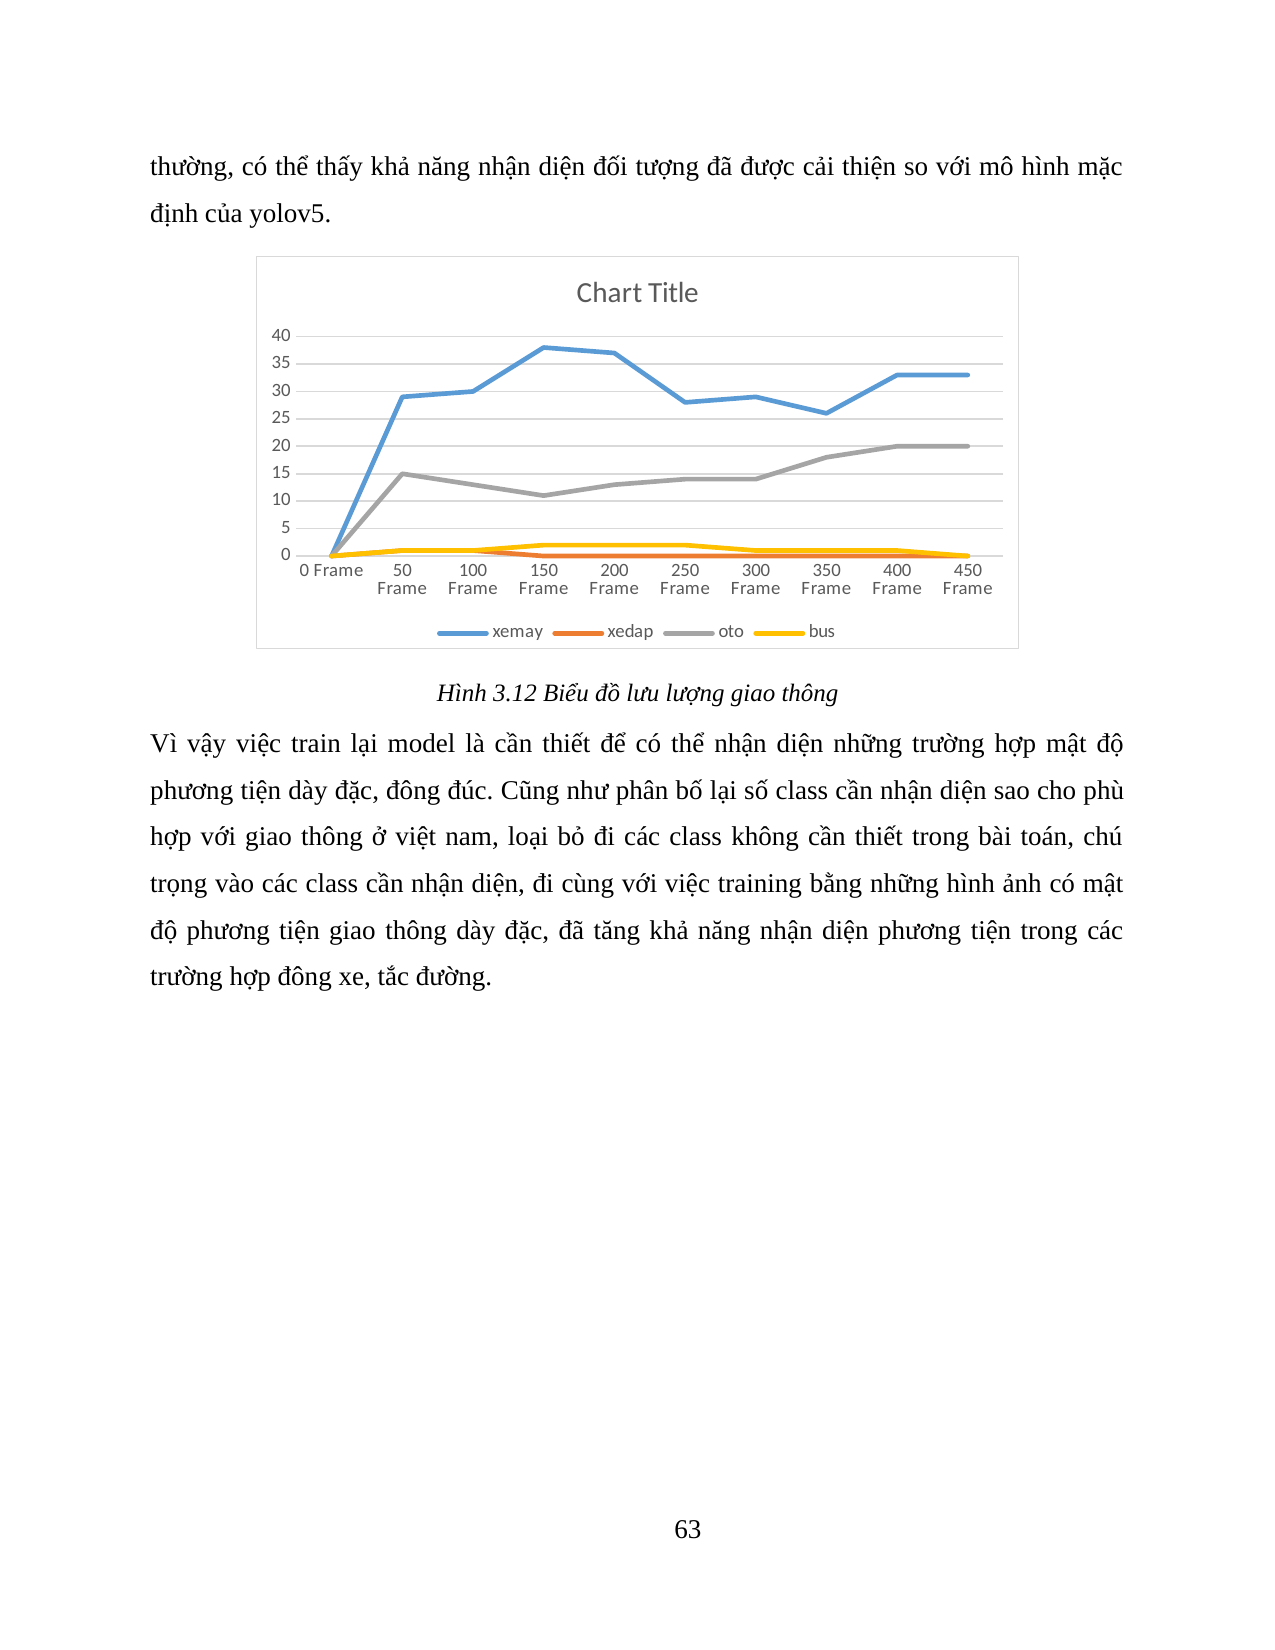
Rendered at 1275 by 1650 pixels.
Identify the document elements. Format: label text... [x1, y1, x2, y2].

text Hình 3.12 Biểu đồ lưu lượng giao thông [150, 678, 1125, 706]
text Vì vậy việc train lại model là cần thiết để có thể nhận diện những trường hợp mật độ phương tiện dày đặc, đông đúc. Cũng như phân bố lại số class cần nhận diện sao cho phù hợp với giao thông ở việt nam, loại bỏ đi các class không cần thiết trong bài toán, chú trọng vào các class cần nhận diện, đi cùng với việc training bằng những hình ảnh có mật độ phương tiện giao thông dày đặc, đã tăng khả năng nhận diện phương tiện trong các trường hợp đông xe, tắc đường. [150, 727, 1125, 992]
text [150, 150, 1125, 228]
